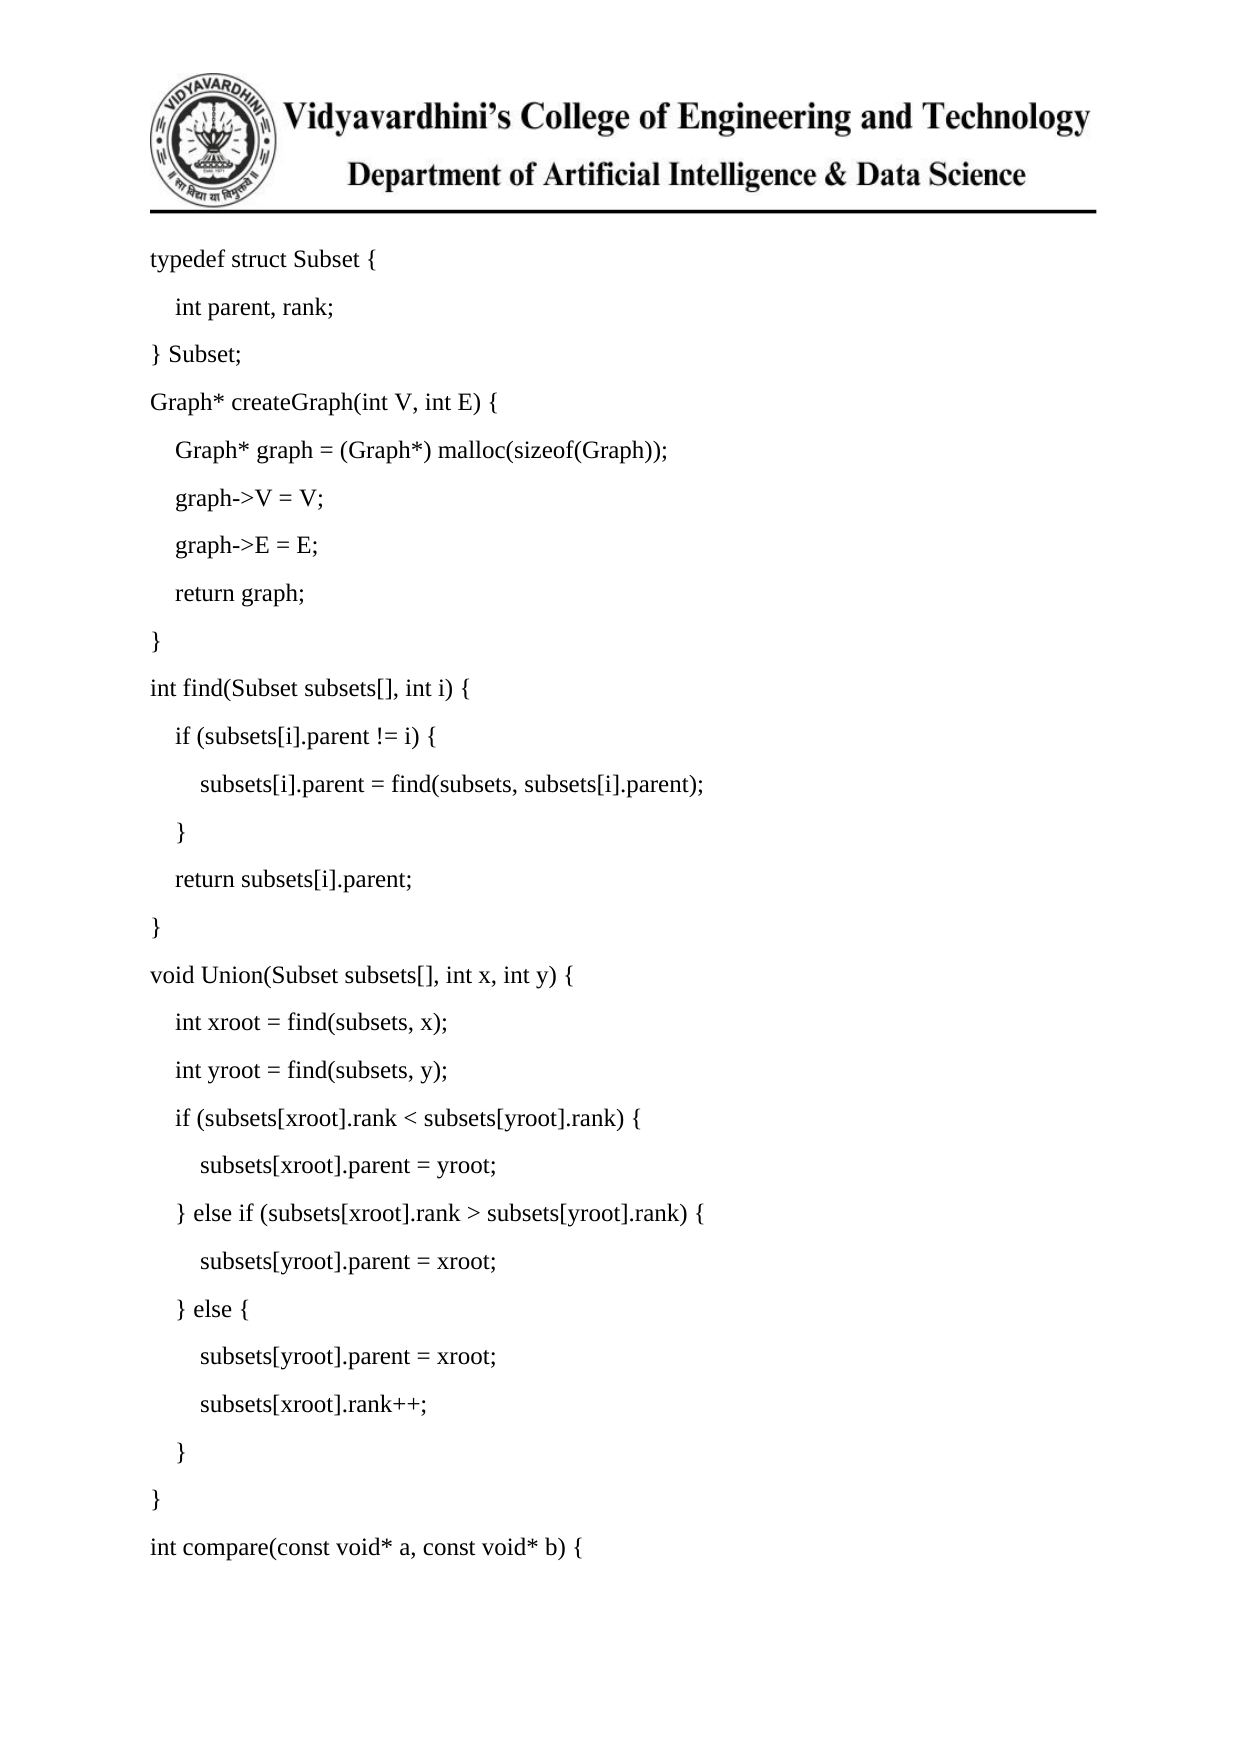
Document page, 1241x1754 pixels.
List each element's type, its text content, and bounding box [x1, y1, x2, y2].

text } [150, 1437, 1090, 1466]
text graph->E = E; [150, 530, 1090, 559]
text Graph* graph = (Graph*) malloc(sizeof(Graph)); [150, 435, 1090, 464]
text return graph; [150, 578, 1090, 607]
picture [150, 73, 1097, 217]
text int compare(const void* a, const void* b) { [150, 1532, 1090, 1561]
text } else { [150, 1294, 1090, 1322]
text void Union(Subset subsets[], int x, int y) { [150, 960, 1090, 988]
text int yroot = find(subsets, y); [150, 1055, 1090, 1084]
text int parent, rank; [150, 292, 1090, 321]
text subsets[yroot].parent = xroot; [150, 1341, 1090, 1370]
text } else if (subsets[xroot].rank > subsets[yroot].rank) { [150, 1198, 1090, 1227]
text if (subsets[xroot].rank < subsets[yroot].rank) { [150, 1103, 1090, 1132]
text } [150, 817, 1090, 845]
text } [150, 912, 1090, 941]
text } [150, 1484, 1090, 1513]
text } Subset; [150, 339, 1090, 368]
text int find(Subset subsets[], int i) { [150, 673, 1090, 702]
text } [150, 626, 1090, 654]
text if (subsets[i].parent != i) { [150, 721, 1090, 750]
text return subsets[i].parent; [150, 864, 1090, 893]
text subsets[yroot].parent = xroot; [150, 1246, 1090, 1275]
text graph->V = V; [150, 483, 1090, 511]
text subsets[xroot].parent = yroot; [150, 1151, 1090, 1179]
text int xroot = find(subsets, x); [150, 1007, 1090, 1036]
text Graph* createGraph(int V, int E) { [150, 387, 1090, 416]
text subsets[xroot].rank++; [150, 1389, 1090, 1418]
text subsets[i].parent = find(subsets, subsets[i].parent); [150, 769, 1090, 798]
text typedef struct Subset { [150, 244, 1090, 273]
